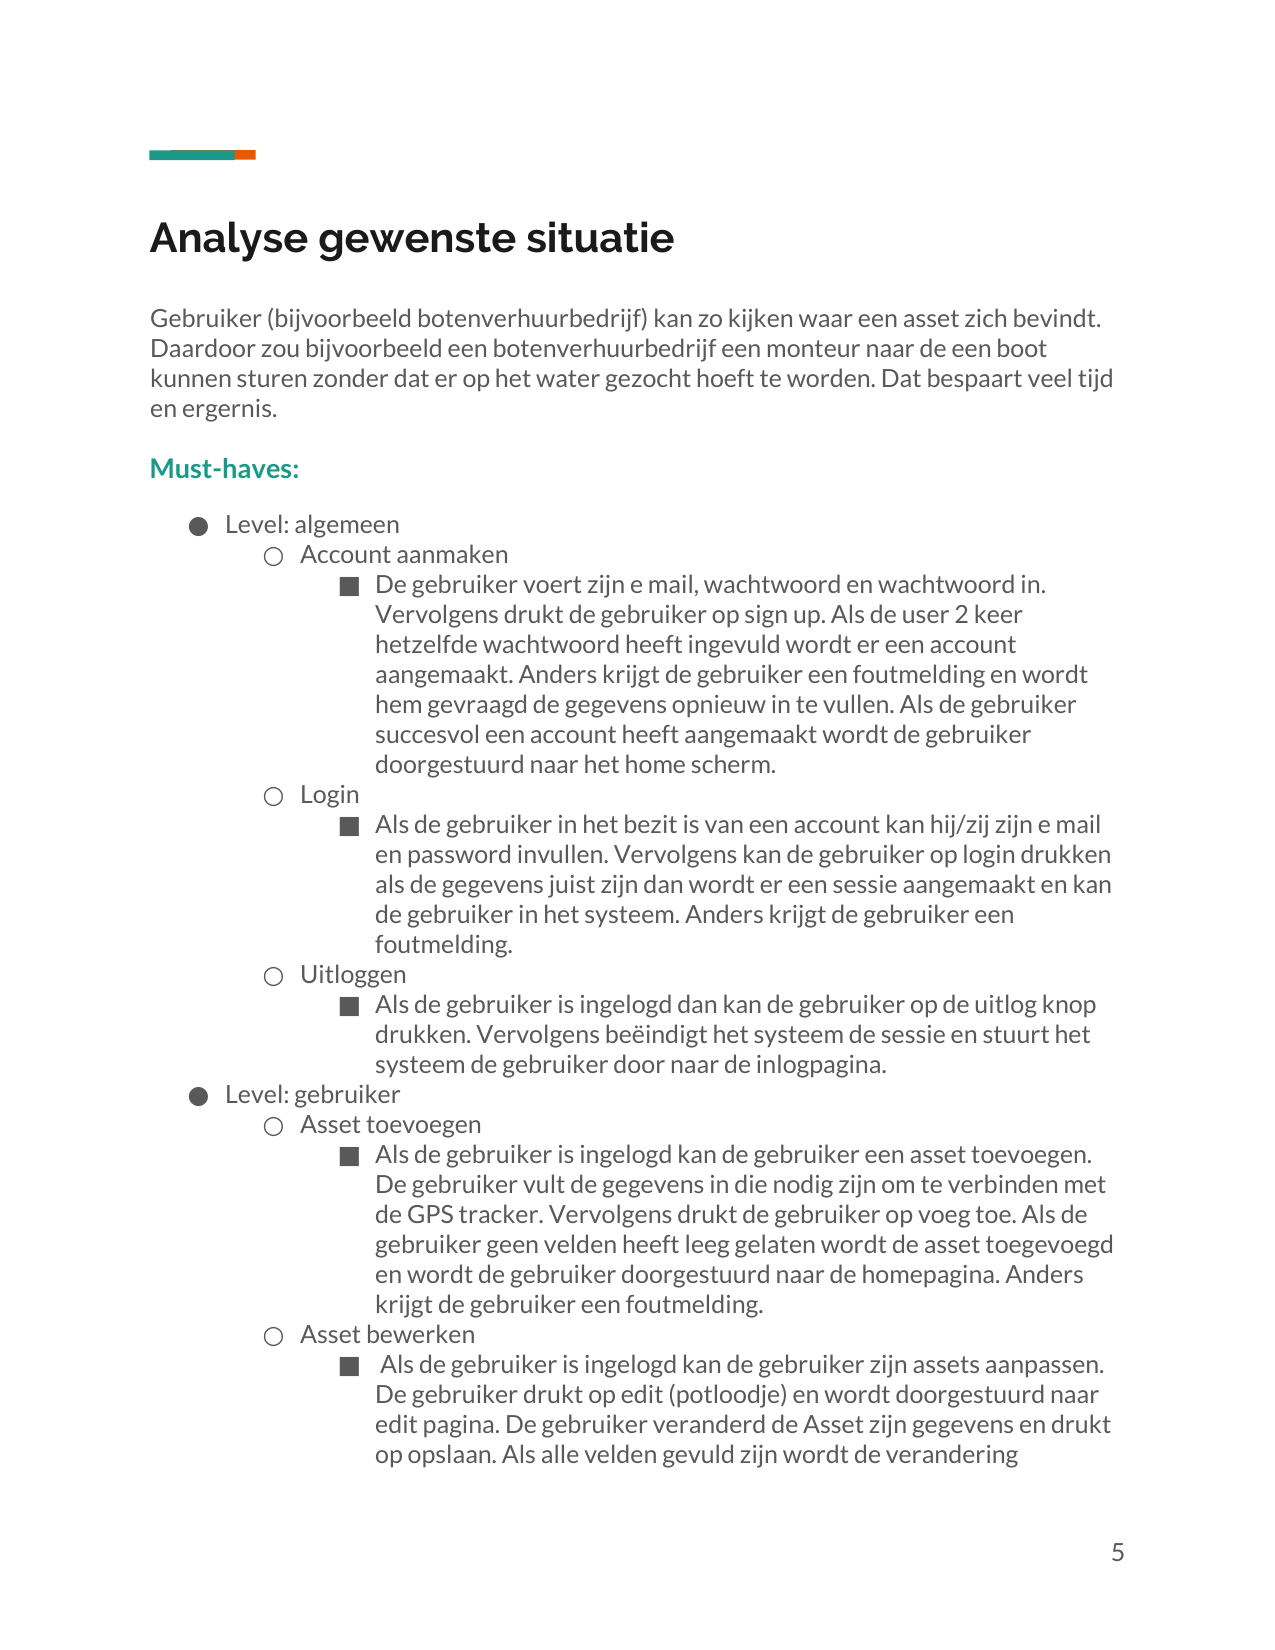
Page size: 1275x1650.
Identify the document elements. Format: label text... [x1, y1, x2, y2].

list Level: algemeen [187, 509, 1125, 539]
list De gebruiker voert zijn e mail, wachtwoord en wachtwoord in. Vervolgens drukt de gebruiker op sign up. Als de user 2 keer hetzelfde wachtwoord heeft ingevuld wordt er een account aangemaakt. Anders krijgt de gebruiker een foutmelding en wordt hem gevraagd de gegevens opnieuw in te vullen. Als de gebruiker succesvol een account heeft aangemaakt wordt de gebruiker doorgestuurd naar het home scherm. [337, 569, 1125, 779]
list Account aanmaken [262, 539, 1125, 569]
list Level: gebruiker [187, 1079, 1125, 1109]
text Gebruiker (bijvoorbeeld botenverhuurbedrijf) kan zo kijken waar een asset zich bevindt. Daardoor zou bijvoorbeeld een botenverhuurbedrijf een monteur naar de een boot kunnen sturen zonder dat er op het water gezocht hoeft te worden. Dat bespaart veel tijd en ergernis. [150, 302, 1125, 422]
subtitle Analyse gewenste situatie [149, 214, 1125, 263]
list Uitloggen [262, 959, 1125, 989]
list Asset bewerken [262, 1319, 1125, 1349]
subtitle Must-haves: [149, 451, 1125, 484]
list Als de gebruiker is ingelogd dan kan de gebruiker op de uitlog knop drukken. Vervolgens beëindigt het systeem de sessie en stuurt het systeem de gebruiker door naar de inlogpagina. [337, 989, 1125, 1079]
list Asset toevoegen [262, 1109, 1125, 1139]
list Als de gebruiker in het bezit is van een account kan hij/zij zijn e mail en password invullen. Vervolgens kan de gebruiker op login drukken als de gegevens juist zijn dan wordt er een sessie aangemaakt en kan de gebruiker in het systeem. Anders krijgt de gebruiker een foutmelding. [337, 809, 1125, 959]
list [337, 1349, 1125, 1469]
list Login [262, 779, 1125, 809]
list Als de gebruiker is ingelogd kan de gebruiker een asset toevoegen. De gebruiker vult de gegevens in die nodig zijn om te verbinden met de GPS tracker. Vervolgens drukt de gebruiker op voeg toe. Als de gebruiker geen velden heeft leeg gelaten wordt de asset toegevoegd en wordt de gebruiker doorgestuurd naar de homepagina. Anders krijgt de gebruiker een foutmelding. [337, 1139, 1125, 1319]
